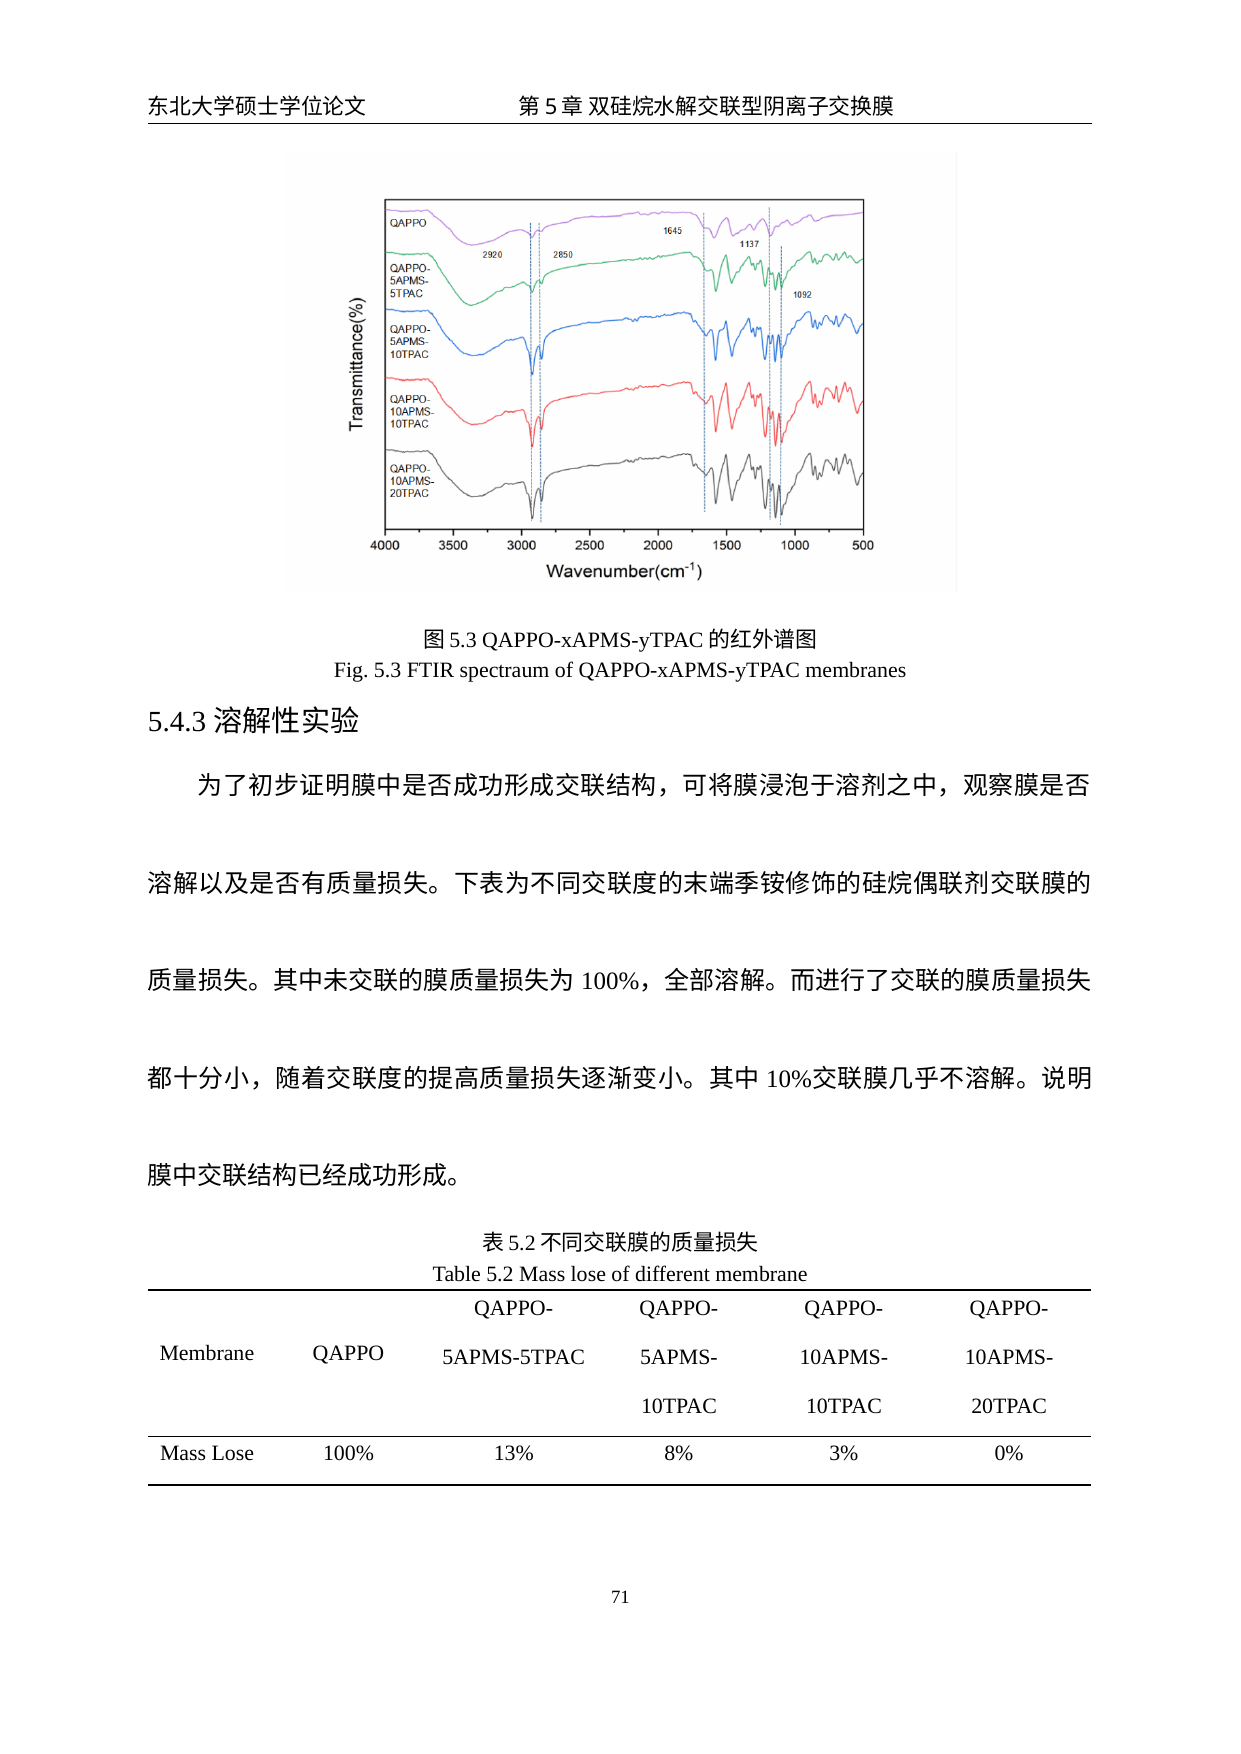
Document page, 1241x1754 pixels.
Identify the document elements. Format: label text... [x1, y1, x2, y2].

table_cell 0% [926, 1437, 1091, 1483]
text 图5.3 QAPPO-xAPMS-yTPAC的红外谱图 [148, 621, 1092, 654]
table_header QAPPO-10APMS-10TPAC [761, 1291, 926, 1436]
text Fig. 5.3 FTIR spectraum of QAPPO-xAPMS-yTPAC membranes [148, 654, 1092, 686]
table_header QAPPO-5APMS-5TPAC [431, 1291, 596, 1436]
text 表5.2不同交联膜的质量损失 [148, 1224, 1092, 1257]
table_header QAPPO-10APMS-20TPAC [926, 1291, 1091, 1436]
table_cell 100% [266, 1437, 431, 1483]
picture [284, 151, 957, 592]
table_cell 13% [431, 1437, 596, 1483]
subtitle 5.4.3 溶解性实验 [148, 686, 1092, 751]
table_header QAPPO [266, 1291, 431, 1436]
text Table 5.2 Mass lose of different membrane [148, 1257, 1092, 1289]
text 为了初步证明膜中是否成功形成交联结构，可将膜浸泡于溶剂之中，观察膜是否溶解以及是否有质量损失。下表为不同交联度的末端季铵修饰的硅烷偶联剂交联膜的质量损失。其中未交联的膜质量损失为100%，全部溶解。而进行了交联的膜质量损失都十分小，随着交联度的提高质量损失逐渐变小。其中10%交联膜几乎不溶解。说明膜中交联结构已经成功形成。 [148, 751, 1092, 1206]
table_cell 3% [761, 1437, 926, 1483]
table_header Membrane [148, 1291, 266, 1436]
table_cell 8% [596, 1437, 761, 1483]
table_header QAPPO-5APMS-10TPAC [596, 1291, 761, 1436]
table_cell Mass Lose [148, 1437, 266, 1483]
